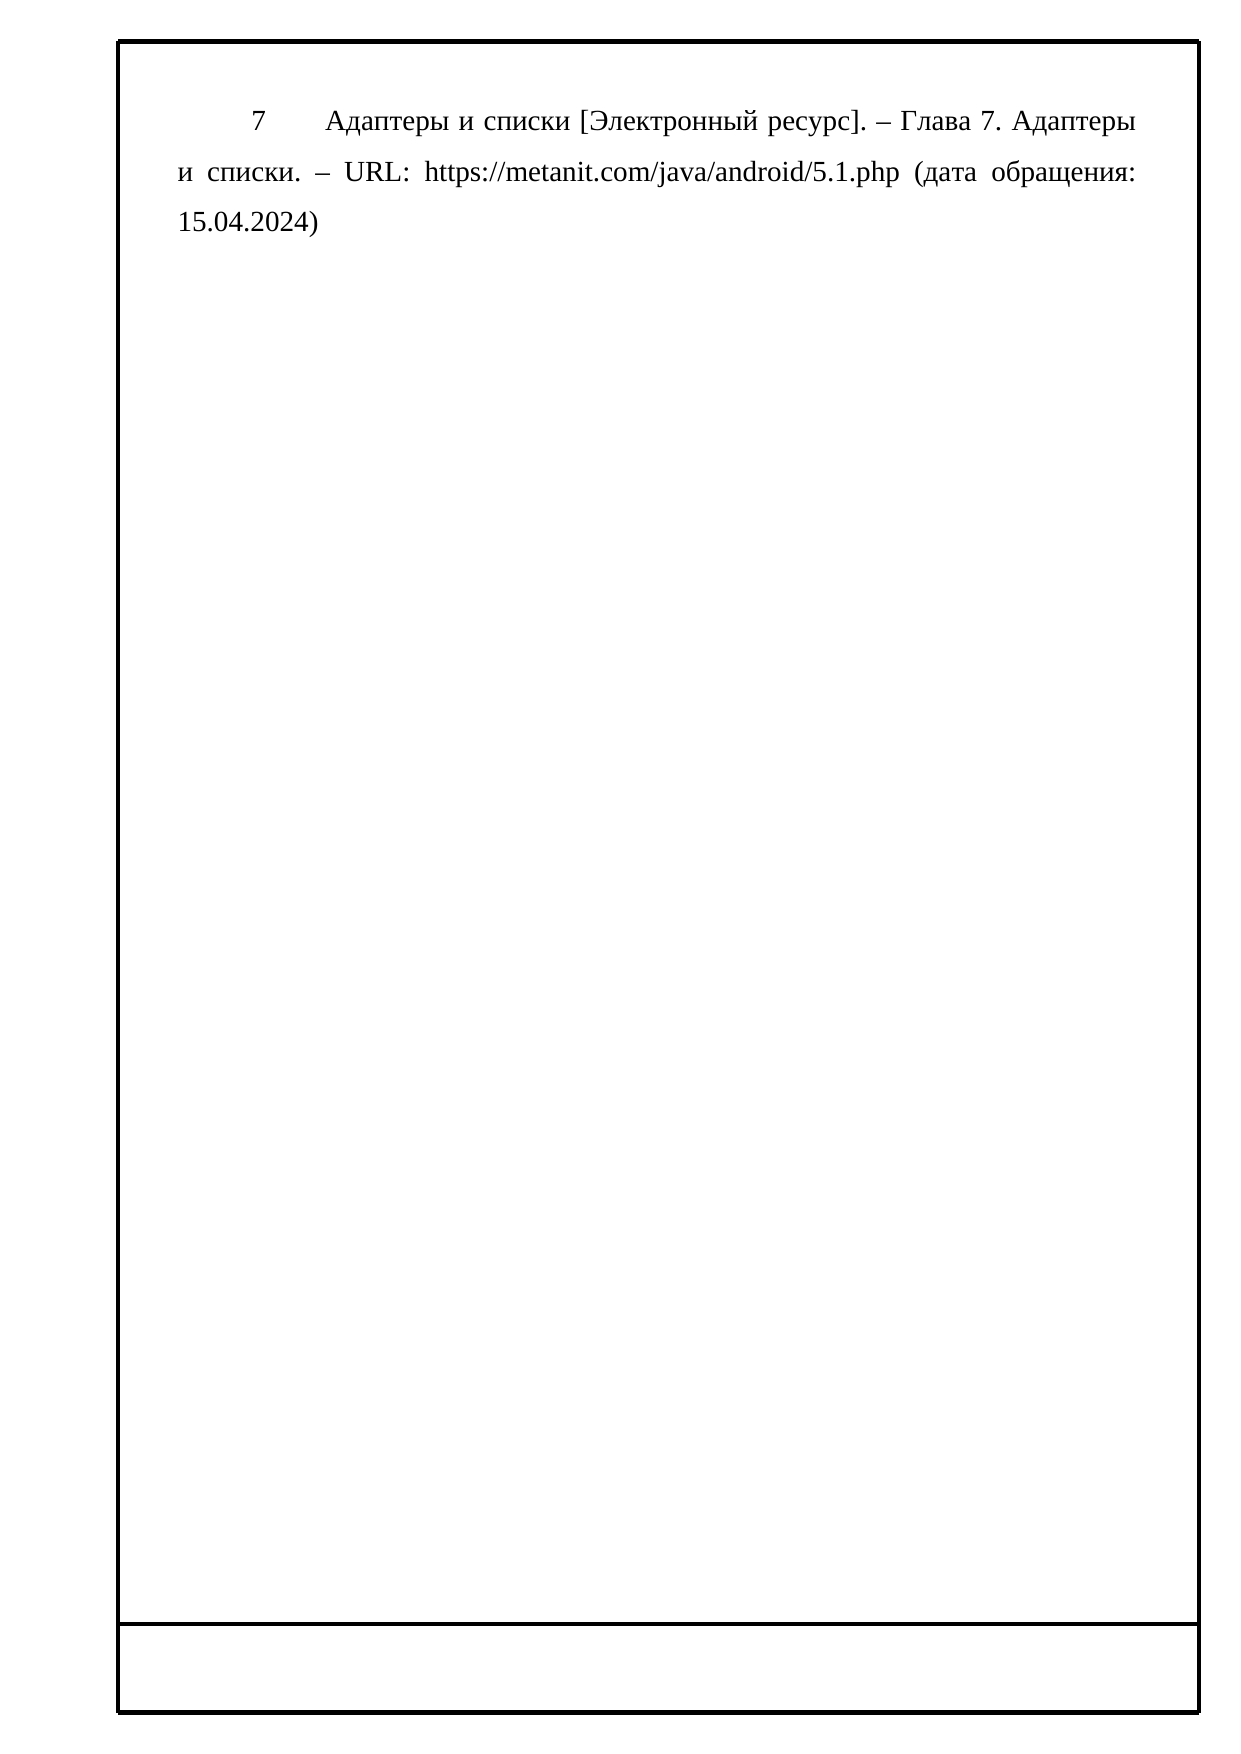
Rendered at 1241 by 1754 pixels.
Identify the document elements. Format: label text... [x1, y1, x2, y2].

list Адаптеры и списки [Электронный ресурс]. – Глава 7. Адаптеры и списки. – URL: https://metanit.com/java/android/5.1.php (дата обращения: 15.04.2024) [177, 103, 1137, 238]
